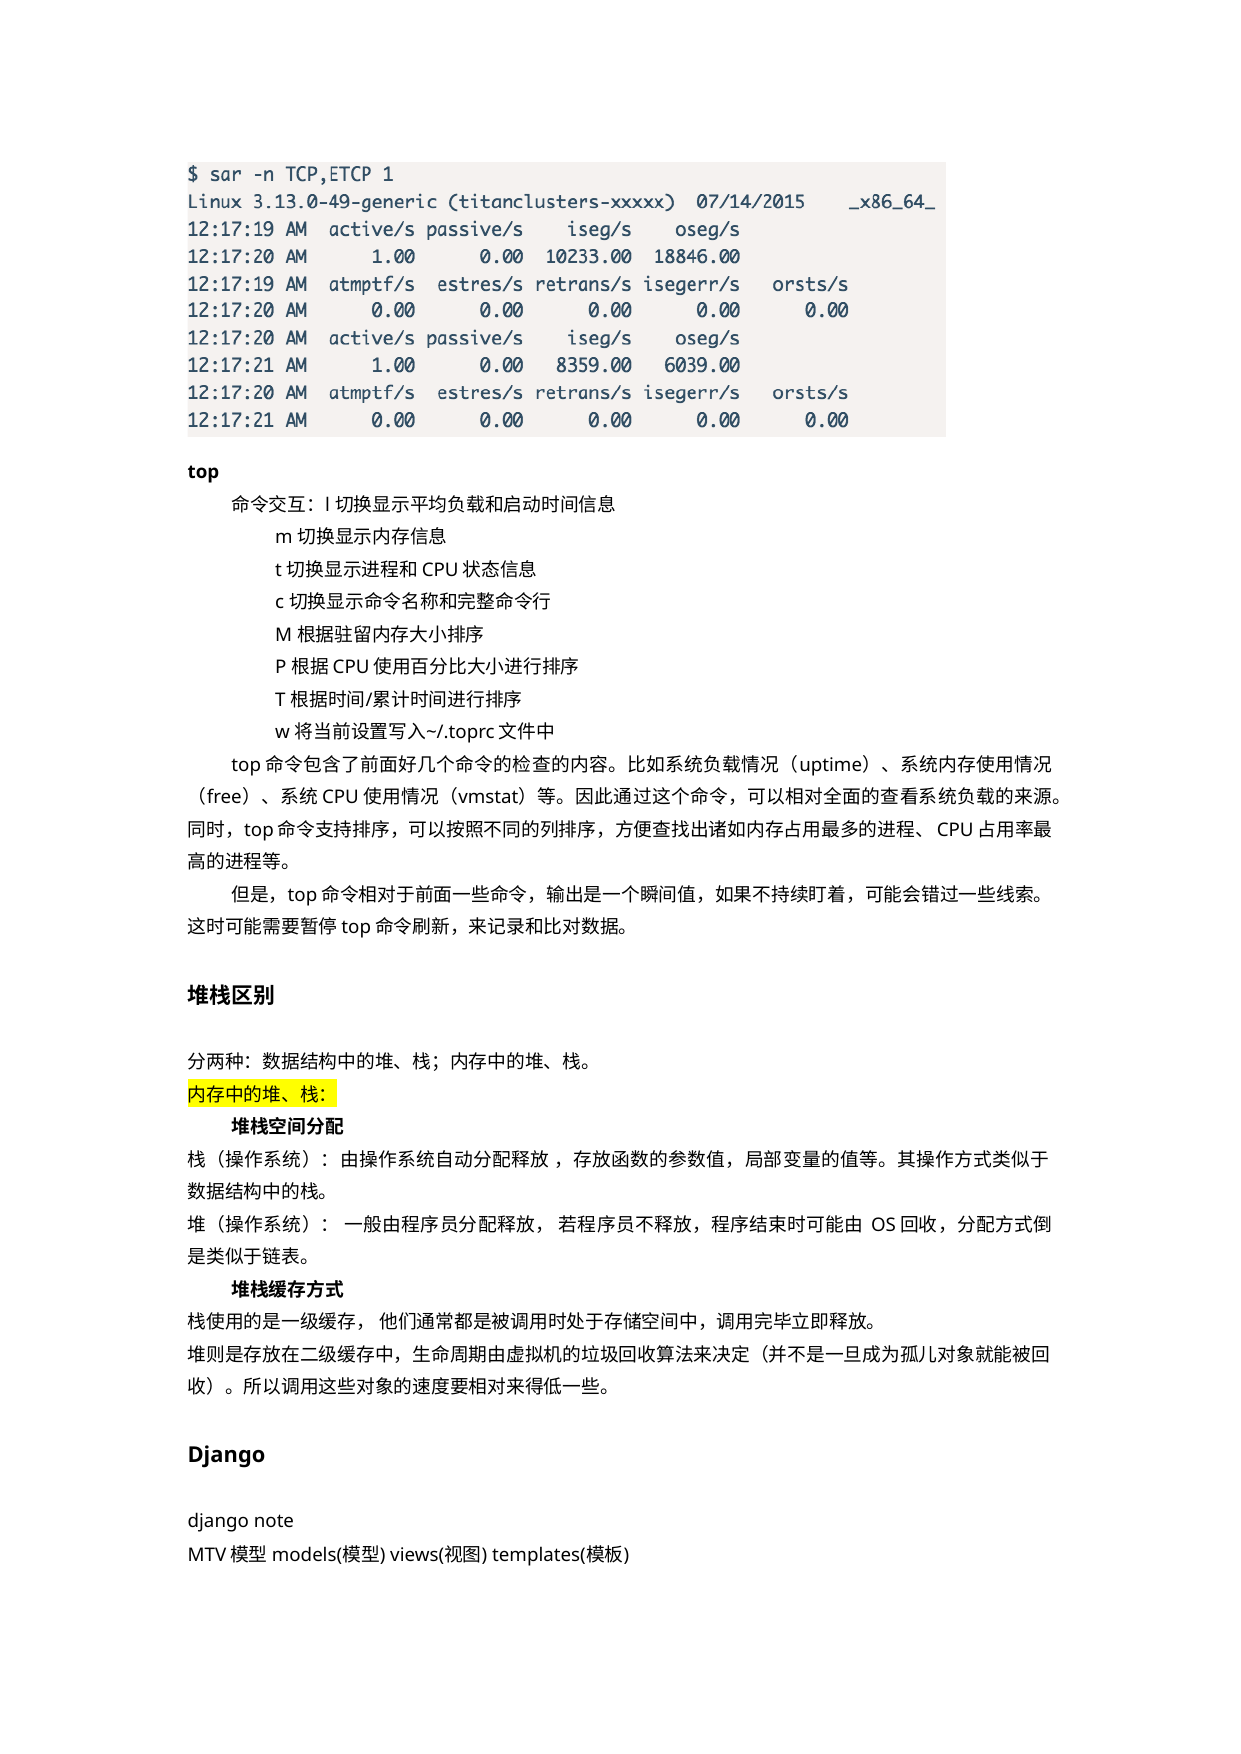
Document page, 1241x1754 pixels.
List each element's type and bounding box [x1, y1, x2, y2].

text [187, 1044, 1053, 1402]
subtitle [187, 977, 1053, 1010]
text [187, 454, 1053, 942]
picture [187, 162, 946, 437]
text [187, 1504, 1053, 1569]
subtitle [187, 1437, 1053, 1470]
